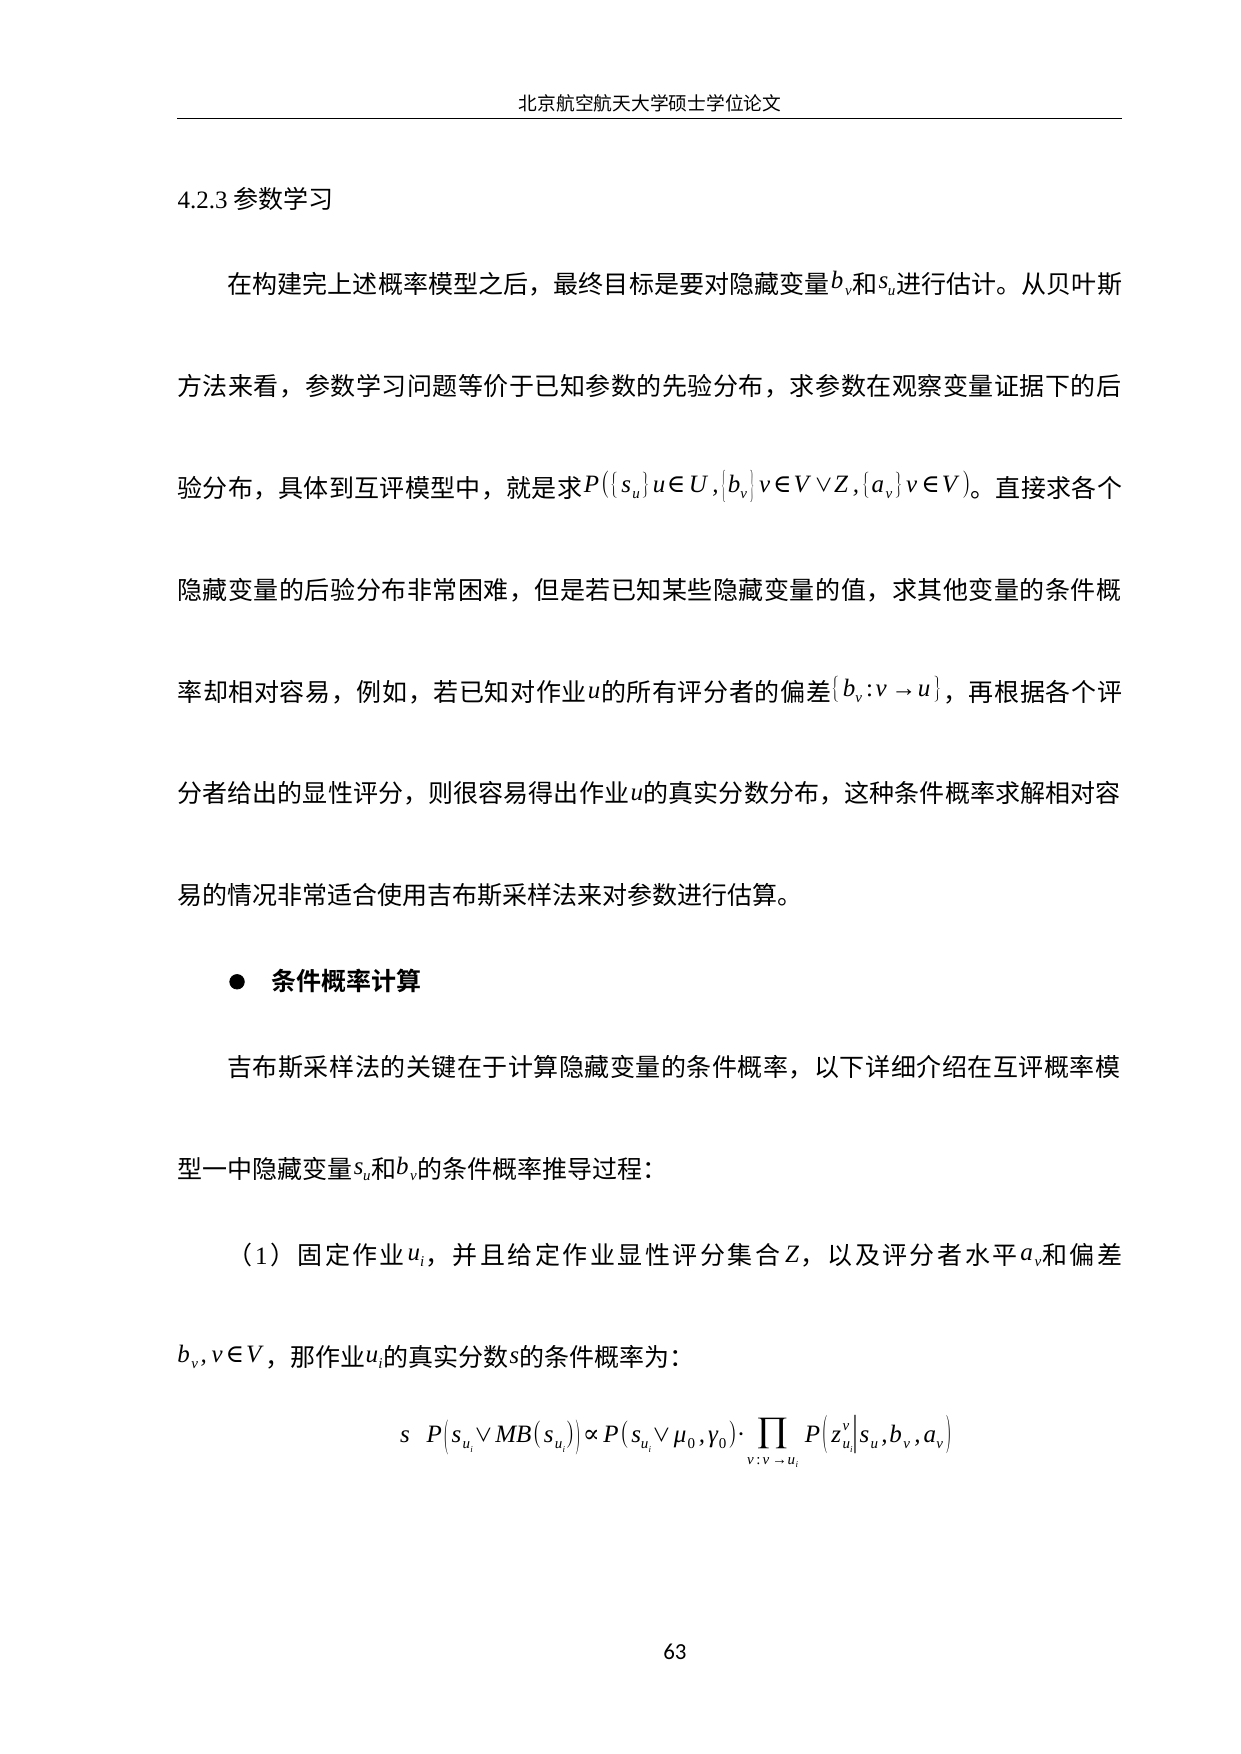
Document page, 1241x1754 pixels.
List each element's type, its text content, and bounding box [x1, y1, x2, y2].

list 条件概率计算 [227, 946, 1122, 1014]
text 在构建完上述概率模型之后，最终目标是要对隐藏变量和进行估计。从贝叶斯方法来看，参数学习问题等价于已知参数的先验分布，求参数在观察变量证据下的后验分布，具体到互评模型中，就是求。直接求各个隐藏变量的后验分布非常困难，但是若已知某些隐藏变量的值，求其他变量的条件概率却相对容易，例如，若已知对作业的所有评分者的偏差，再根据各个评分者给出的显性评分，则很容易得出作业的真实分数分布，这种条件概率求解相对容易的情况非常适合使用吉布斯采样法来对参数进行估算。 [177, 249, 1122, 928]
subtitle 参数学习 [177, 164, 1122, 232]
text 吉布斯采样法的关键在于计算隐藏变量的条件概率，以下详细介绍在互评概率模型一中隐藏变量和的条件概率推导过程： [177, 1032, 1122, 1202]
text （1）固定作业，并且给定作业显性评分集合，以及评分者水平和偏差，那作业的真实分数的条件概率为： [177, 1220, 1122, 1390]
